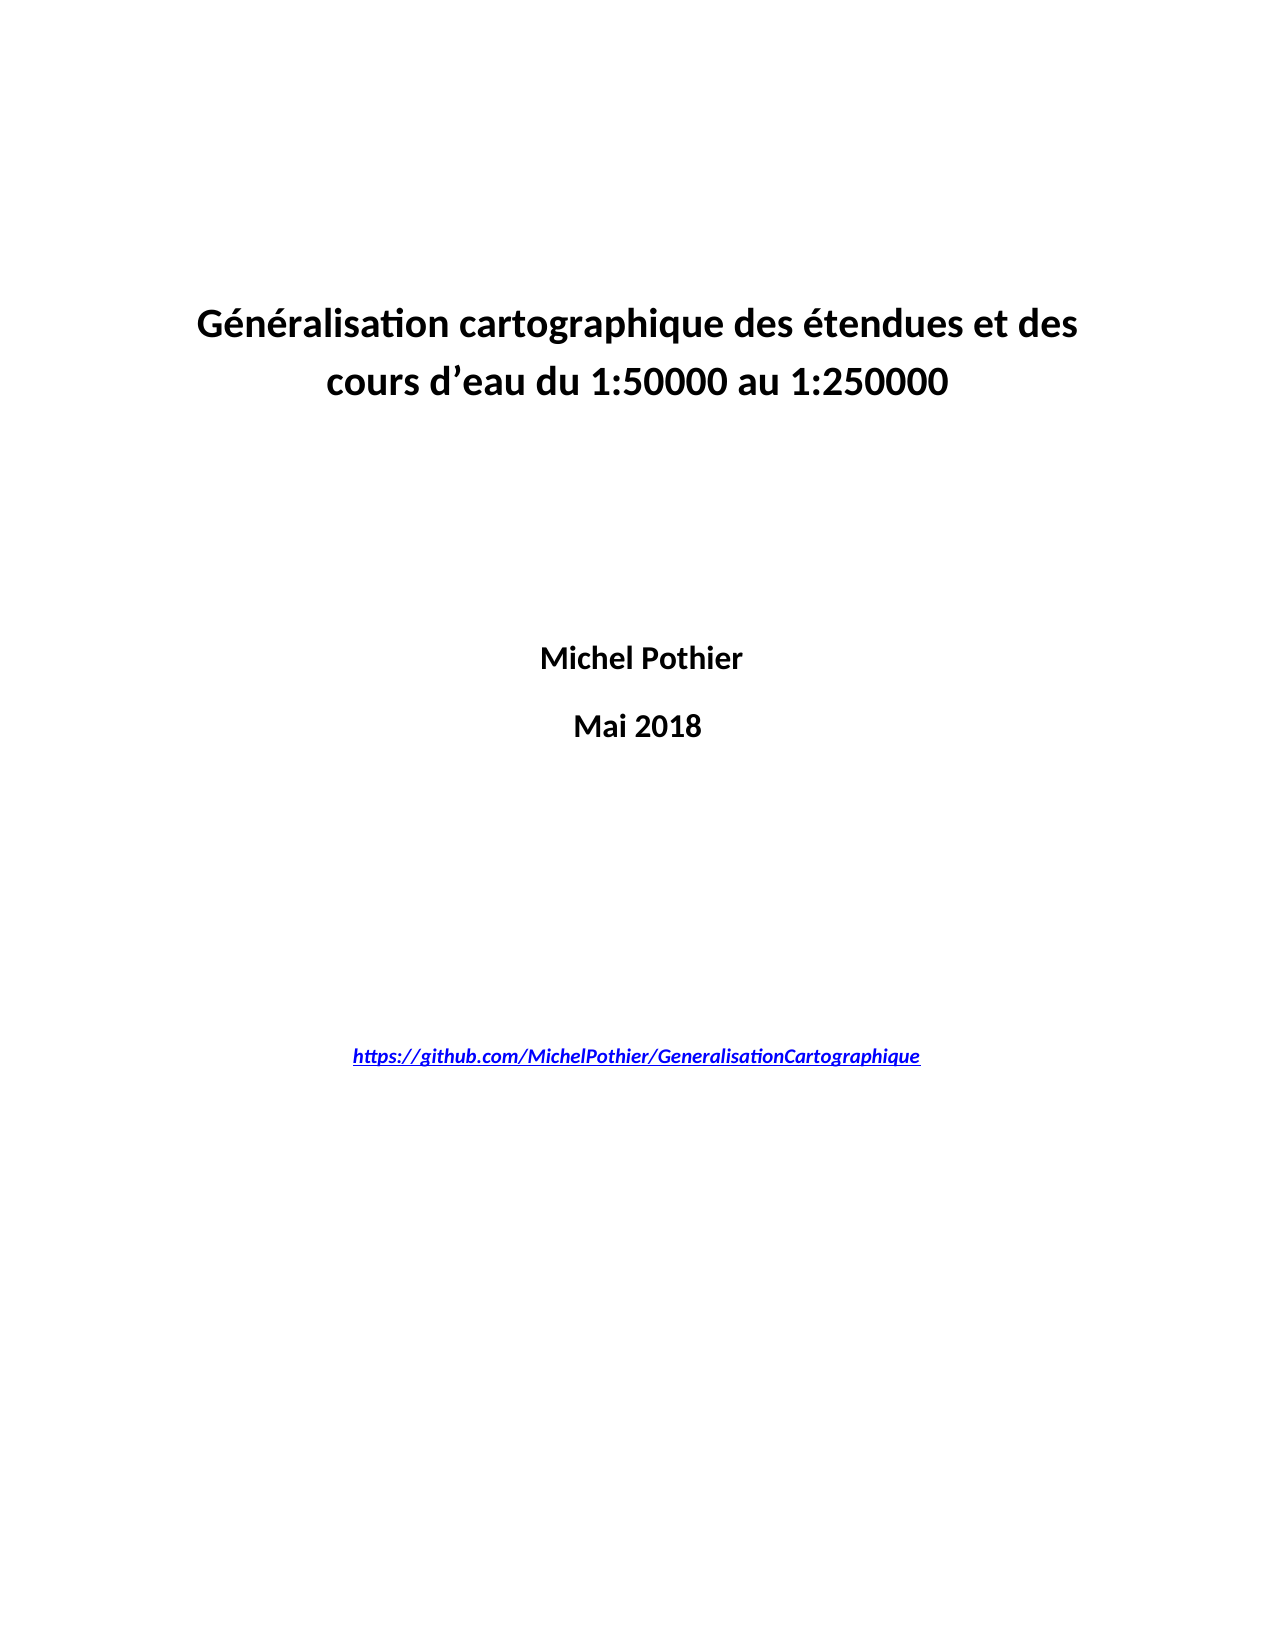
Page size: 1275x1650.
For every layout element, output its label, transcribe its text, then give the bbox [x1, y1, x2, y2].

text https://github.com/MichelPothier/GeneralisationCartographique [150, 1043, 1125, 1068]
text Michel Pothier [150, 637, 1125, 678]
text Généralisation cartographique des étendues et des cours d’eau du 1:50000 au 1:250000 [150, 297, 1125, 406]
text Mai 2018 [150, 705, 1125, 746]
